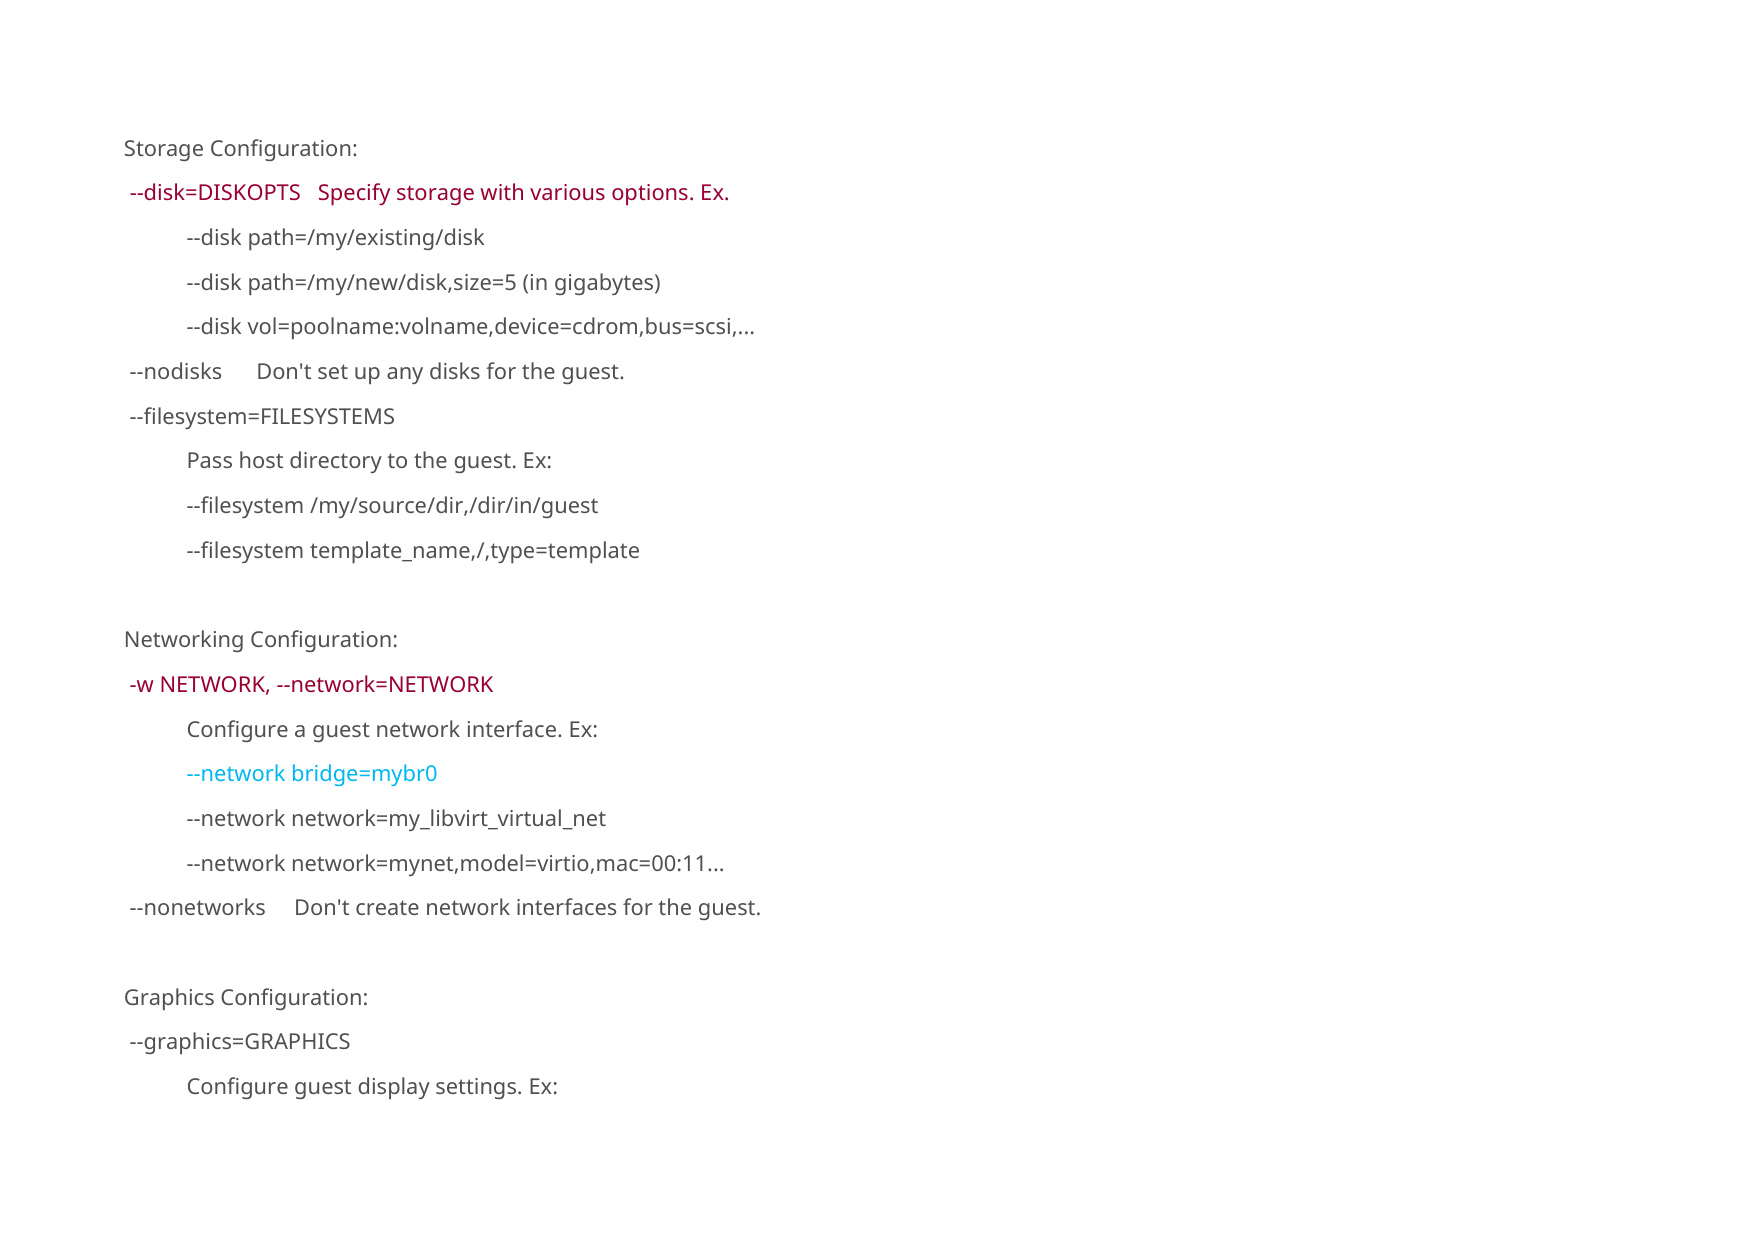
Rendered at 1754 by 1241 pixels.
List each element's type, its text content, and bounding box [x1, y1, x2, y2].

text --disk vol=poolname:volname,device=cdrom,bus=scsi,... [118, 311, 1636, 341]
text Graphics Configuration: [118, 982, 1636, 1011]
text Storage Configuration: [118, 133, 1636, 162]
text --filesystem /my/source/dir,/dir/in/guest [118, 490, 1636, 520]
text Configure guest display settings. Ex: [118, 1071, 1636, 1101]
text --disk path=/my/existing/disk [118, 222, 1636, 252]
text --disk=DISKOPTS Specify storage with various options. Ex. [118, 177, 1636, 207]
text -w NETWORK, --network=NETWORK [118, 669, 1636, 699]
text --filesystem=FILESYSTEMS [118, 401, 1636, 431]
text --network network=mynet,model=virtio,mac=00:11... [118, 848, 1636, 877]
text Configure a guest network interface. Ex: [118, 713, 1636, 743]
text --nonetworks Don't create network interfaces for the guest. [118, 892, 1636, 922]
text Networking Configuration: [118, 624, 1636, 654]
text Pass host directory to the guest. Ex: [118, 445, 1636, 475]
text --filesystem template_name,/,type=template [118, 535, 1636, 564]
text --network network=my_libvirt_virtual_net [118, 803, 1636, 833]
text --disk path=/my/new/disk,size=5 (in gigabytes) [118, 267, 1636, 296]
text --nodisks Don't set up any disks for the guest. [118, 356, 1636, 386]
text --graphics=GRAPHICS [118, 1026, 1636, 1056]
text --network bridge=mybr0 [118, 758, 1636, 788]
